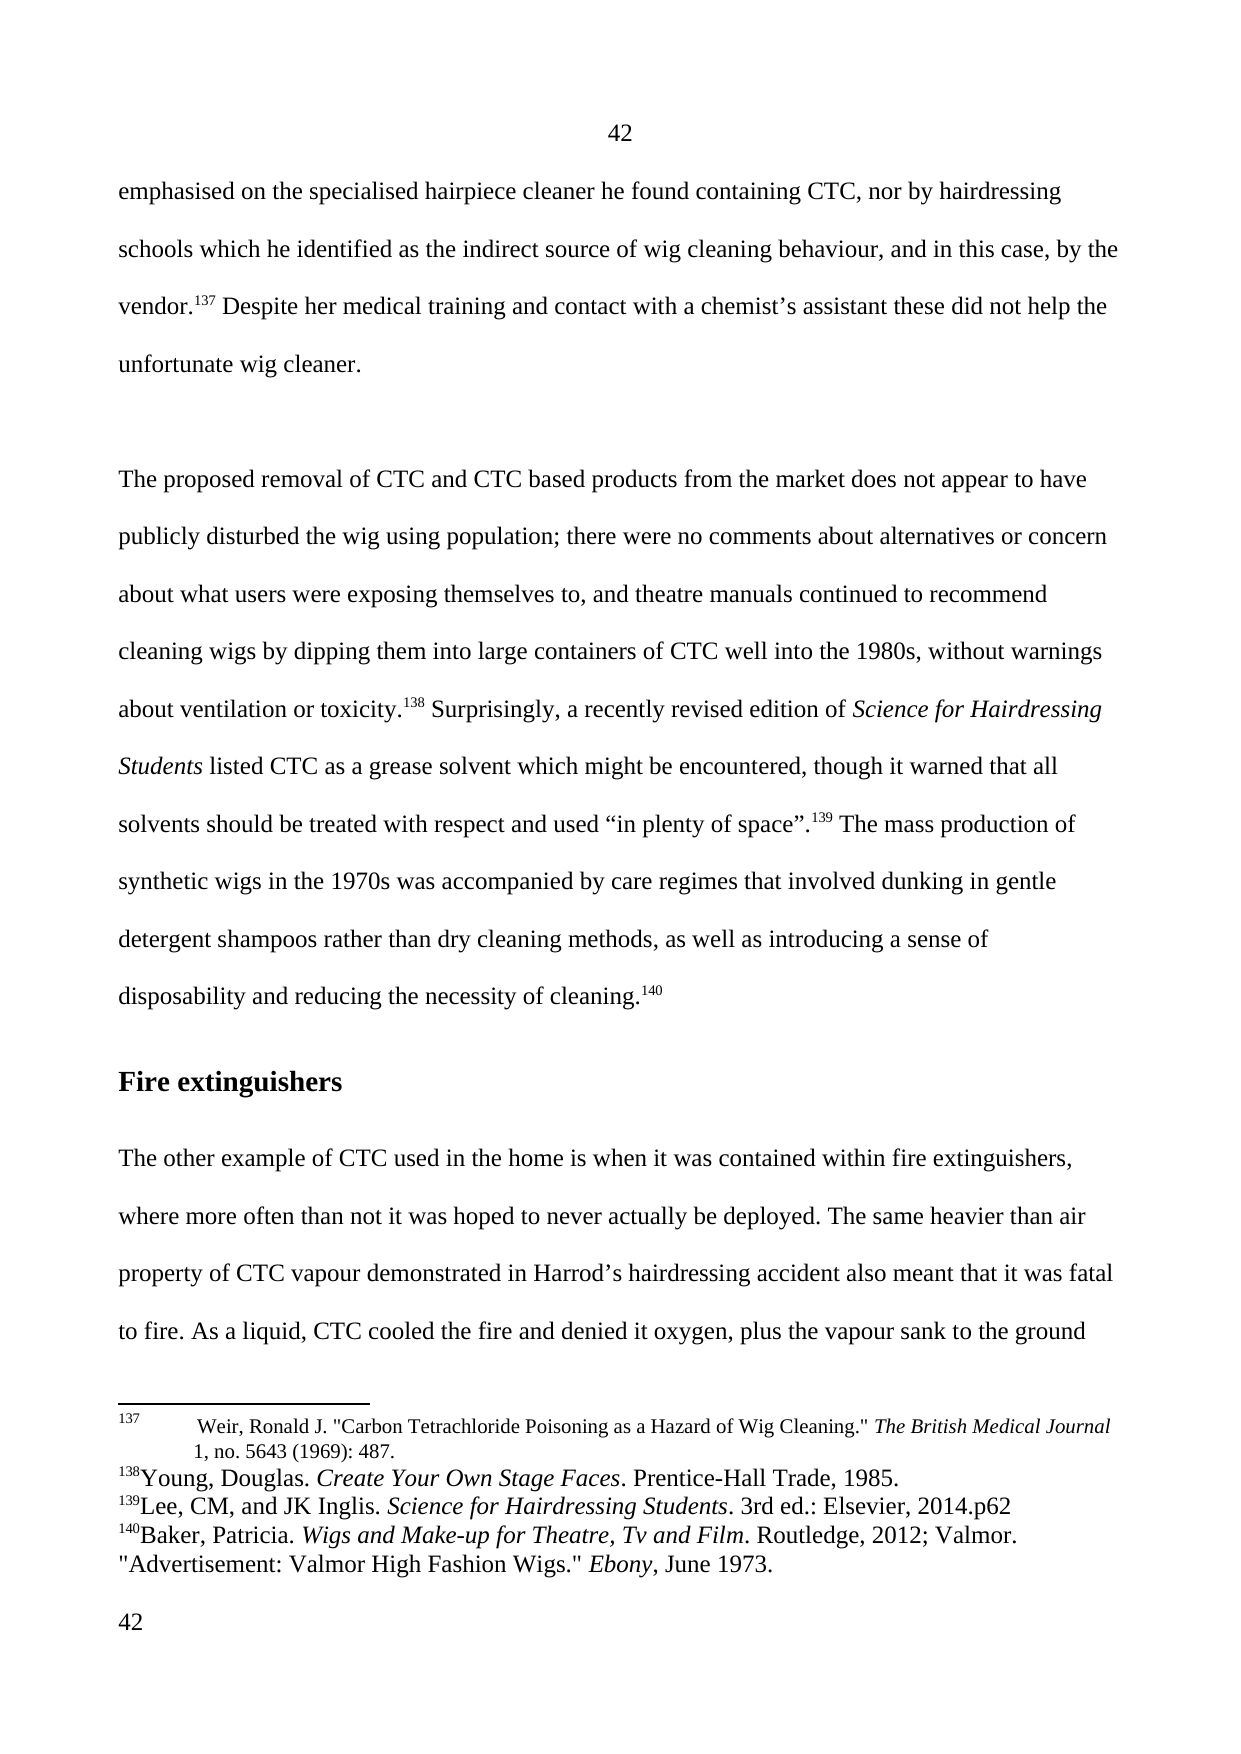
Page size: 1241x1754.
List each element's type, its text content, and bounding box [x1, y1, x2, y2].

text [118, 1143, 1122, 1345]
subtitle Fire extinguishers [118, 1064, 1122, 1097]
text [118, 176, 1122, 378]
text The proposed removal of CTC and CTC based products from the market does not appear to have publicly disturbed the wig using population; there were no comments about alternatives or concern about what users were exposing themselves to, and theatre manuals continued to recommend cleaning wigs by dipping them into large containers of CTC well into the 1980s, without warnings about ventilation or toxicity. Surprisingly, a recently revised edition of Science for Hairdressing Students listed CTC as a grease solvent which might be encountered, though it warned that all solvents should be treated with respect and used “in plenty of space”. The mass production of synthetic wigs in the 1970s was accompanied by care regimes that involved dunking in gentle detergent shampoos rather than dry cleaning methods, as well as introducing a sense of disposability and reducing the necessity of cleaning. [118, 464, 1122, 1010]
